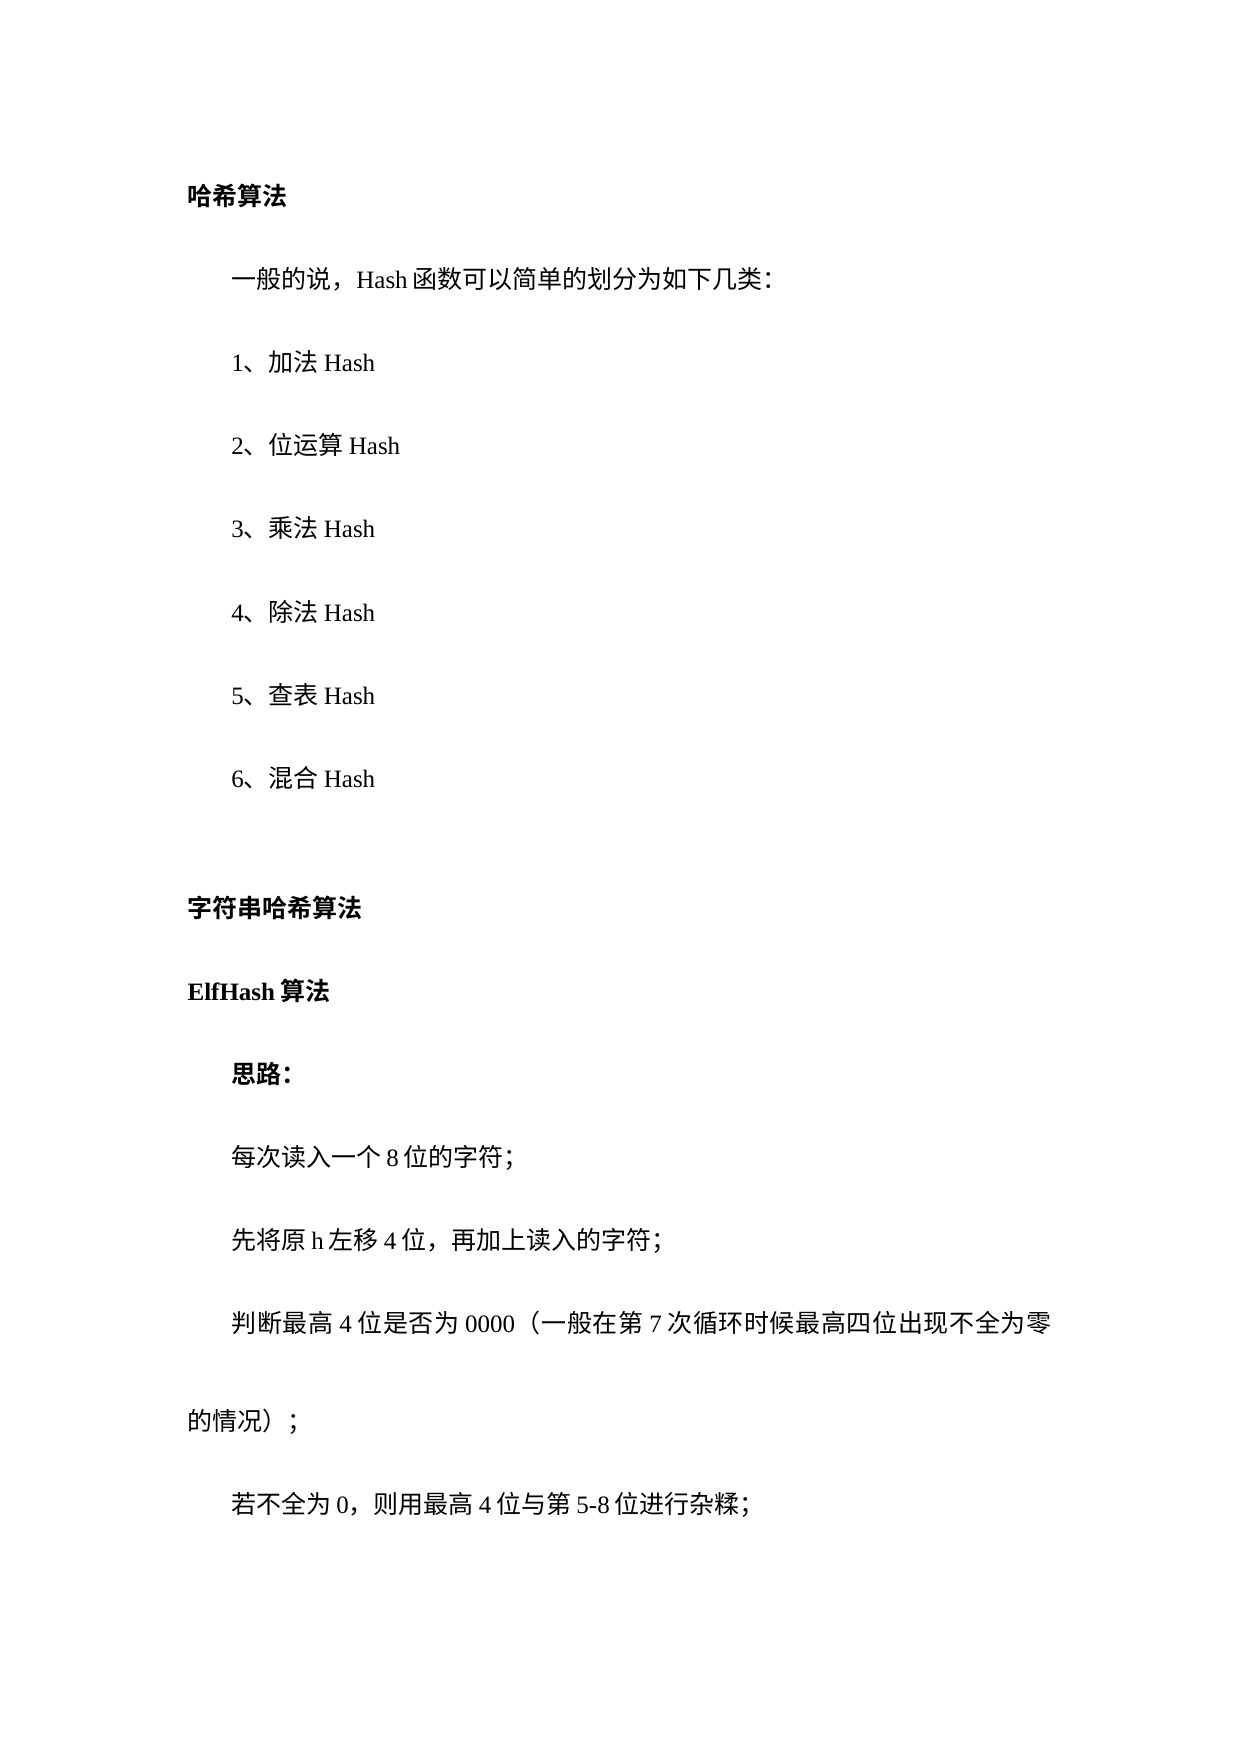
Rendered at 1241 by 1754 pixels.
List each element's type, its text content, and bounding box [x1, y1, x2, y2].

text 每次读入一个8位的字符； [187, 1123, 1053, 1188]
text 先将原h左移4位，再加上读入的字符； [187, 1206, 1053, 1271]
text 思路： [187, 1040, 1053, 1105]
text 1、加法Hash [187, 328, 1053, 393]
text 6、混合Hash [187, 744, 1053, 809]
text 5、查表Hash [187, 661, 1053, 726]
text 2、位运算Hash [187, 411, 1053, 476]
text 4、除法Hash [187, 578, 1053, 643]
text 一般的说，Hash函数可以简单的划分为如下几类： [187, 245, 1053, 310]
subtitle 哈希算法 [187, 162, 1053, 227]
text 3、乘法Hash [187, 494, 1053, 559]
text 判断最高4位是否为0000（一般在第7次循环时候最高四位出现不全为零的情况）； [187, 1289, 1053, 1452]
subtitle 字符串哈希算法 [187, 874, 1053, 939]
subtitle ElfHash算法 [187, 957, 1053, 1022]
text 若不全为0，则用最高4位与第5-8位进行杂糅； [187, 1470, 1053, 1535]
